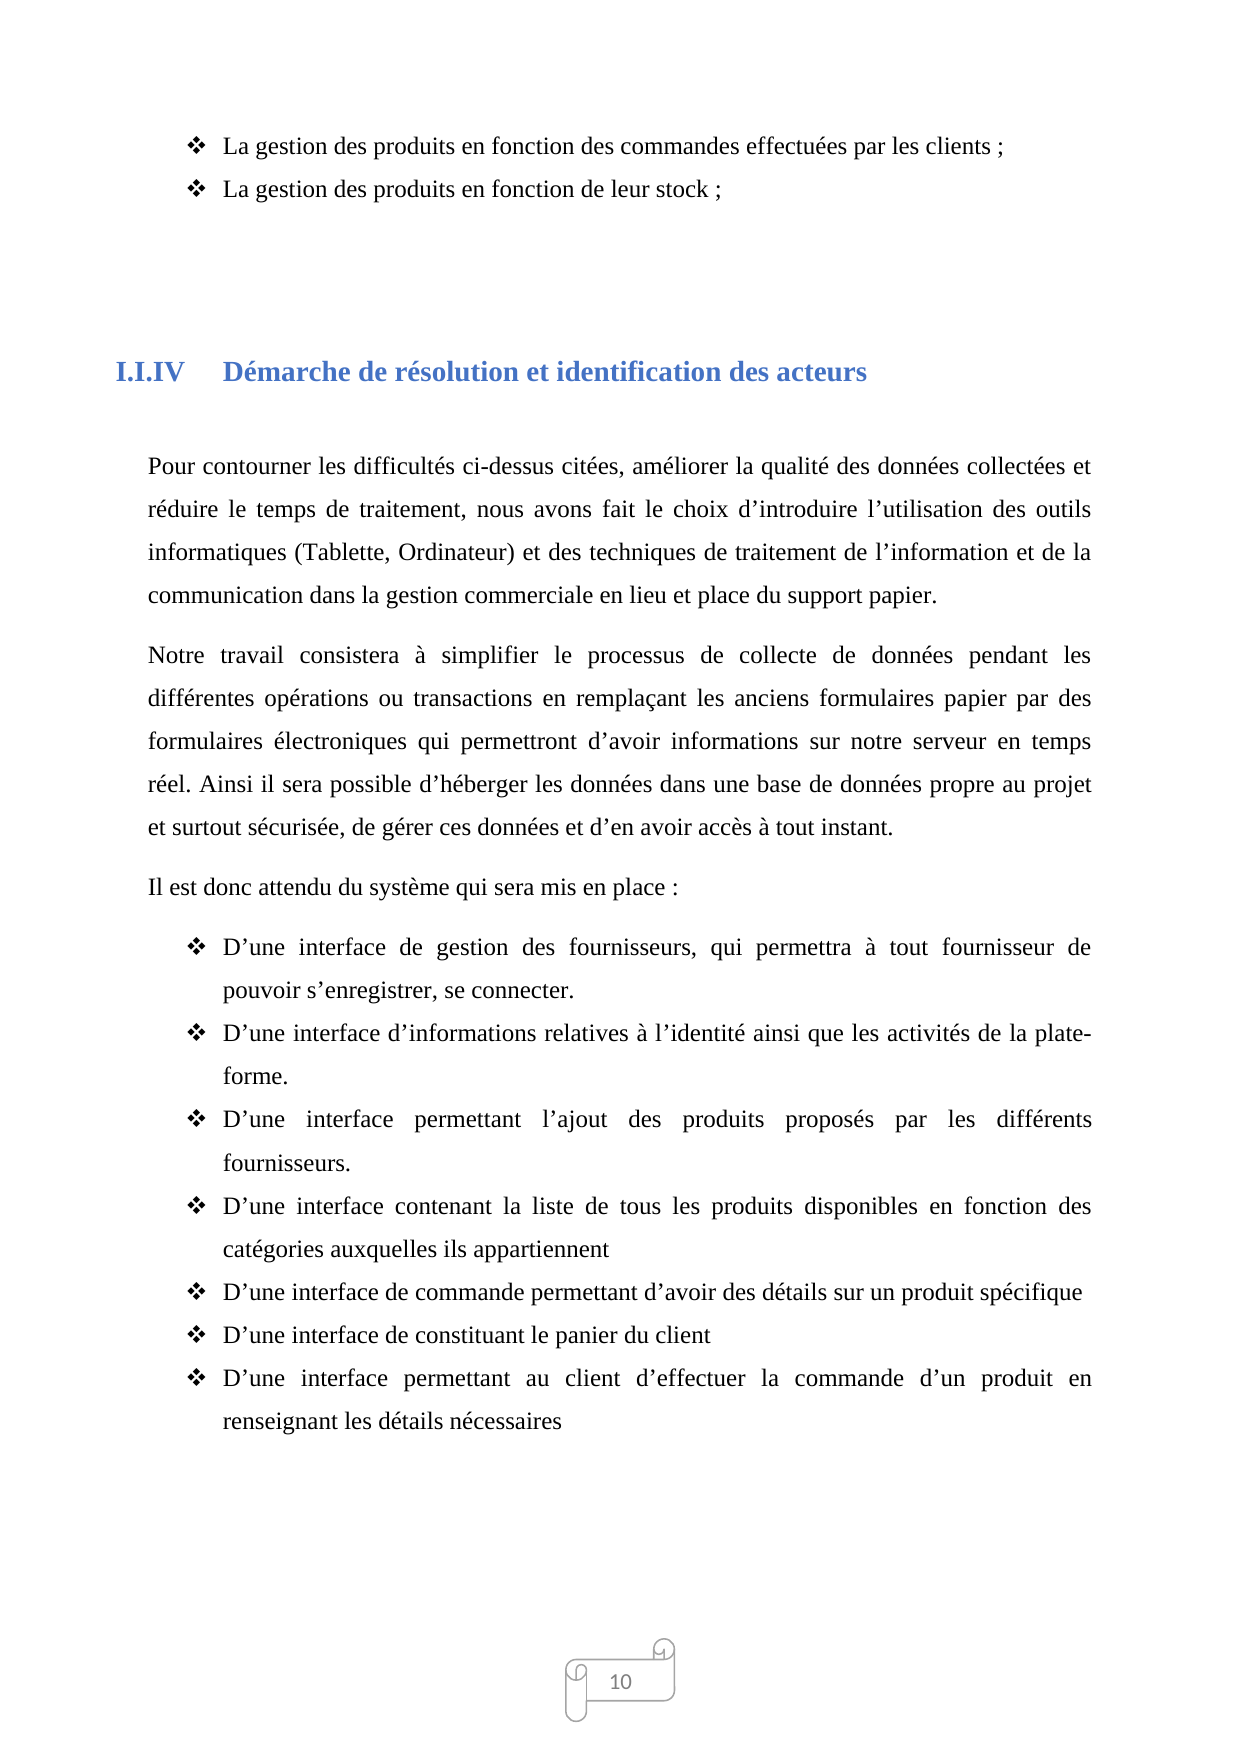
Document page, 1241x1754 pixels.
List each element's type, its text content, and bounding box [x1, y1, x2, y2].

list D’une interface de constituant le panier du client [185, 1324, 1093, 1353]
list D’une interface contenant la liste de tous les produits disponibles en fonction des catégories auxquelles ils appartiennent [185, 1195, 1093, 1267]
list D’une interface permettant l’ajout des produits proposés par les différents fournisseurs. [185, 1109, 1093, 1181]
list La gestion des produits en fonction de leur stock ; [185, 174, 1093, 203]
list D’une interface permettant au client d’effectuer la commande d’un produit en renseignant les détails nécessaires [185, 1367, 1093, 1439]
list D’une interface de gestion des fournisseurs, qui permettra à tout fournisseur de pouvoir s’enregistrer, se connecter. [185, 936, 1093, 1008]
text Il est donc attendu du système qui sera mis en place : [148, 876, 1093, 905]
text Pour contourner les difficultés ci-dessus citées, améliorer la qualité des données collectées et réduire le temps de traitement, nous avons fait le choix d’introduire l’utilisation des outils informatiques (Tablette, Ordinateur) et des techniques de traitement de l’information et de la communication dans la gestion commerciale en lieu et place du support papier. [148, 455, 1093, 613]
list D’une interface d’informations relatives à l’identité ainsi que les activités de la plate-forme. [185, 1022, 1093, 1094]
text Notre travail consistera à simplifier le processus de collecte de données pendant les différentes opérations ou transactions en remplaçant les anciens formulaires papier par des formulaires électroniques qui permettront d’avoir informations sur notre serveur en temps réel. Ainsi il sera possible d’héberger les données dans une base de données propre au projet et surtout sécurisée, de gérer ces données et d’en avoir accès à tout instant. [148, 644, 1093, 845]
list La gestion des produits en fonction des commandes effectuées par les clients ; [185, 131, 1093, 160]
subtitle Démarche de résolution et identification des acteurs [185, 358, 1093, 391]
list D’une interface de commande permettant d’avoir des détails sur un produit spécifique [185, 1281, 1093, 1310]
